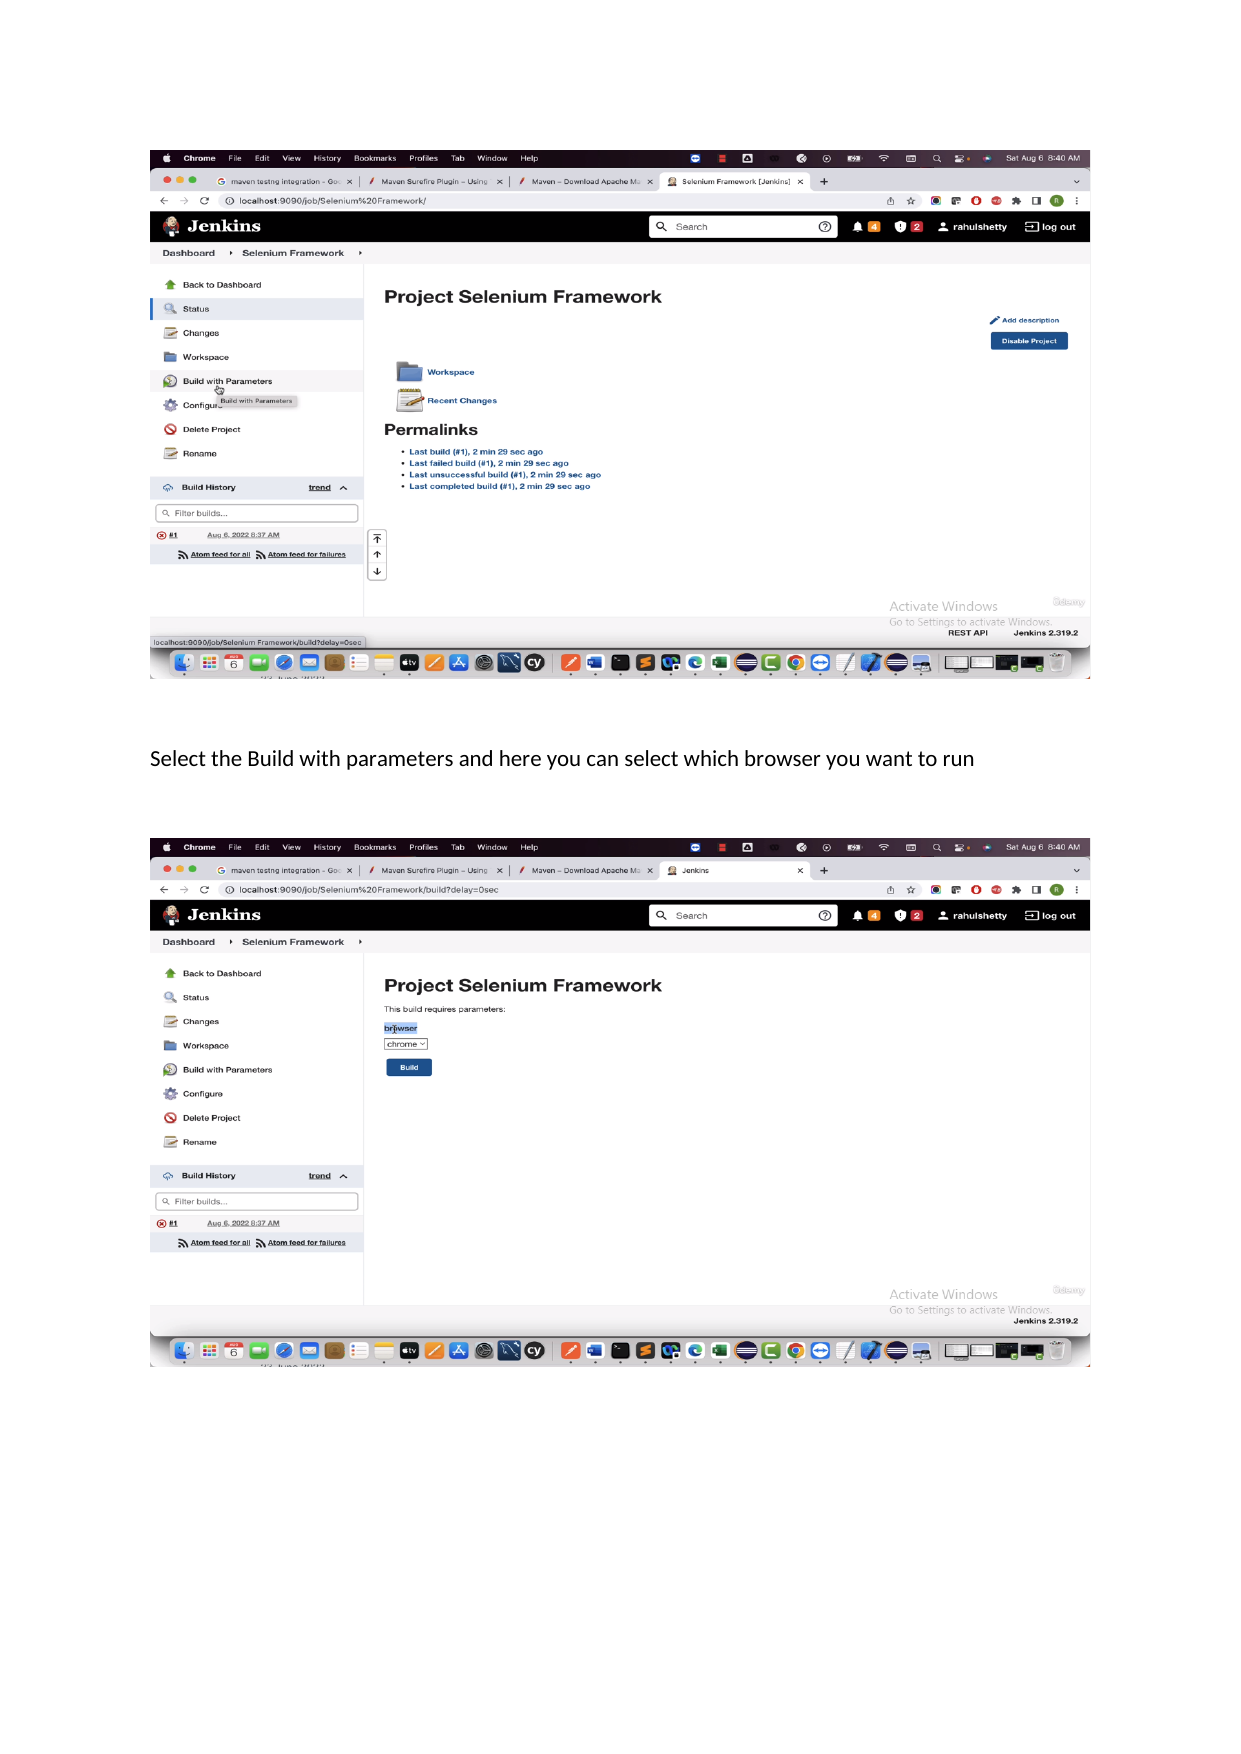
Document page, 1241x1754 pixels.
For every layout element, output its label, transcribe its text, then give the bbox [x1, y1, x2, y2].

picture [150, 150, 1091, 679]
picture [150, 838, 1091, 1367]
text Select the Build with parameters and here you can select which browser you want to run [150, 744, 1090, 772]
